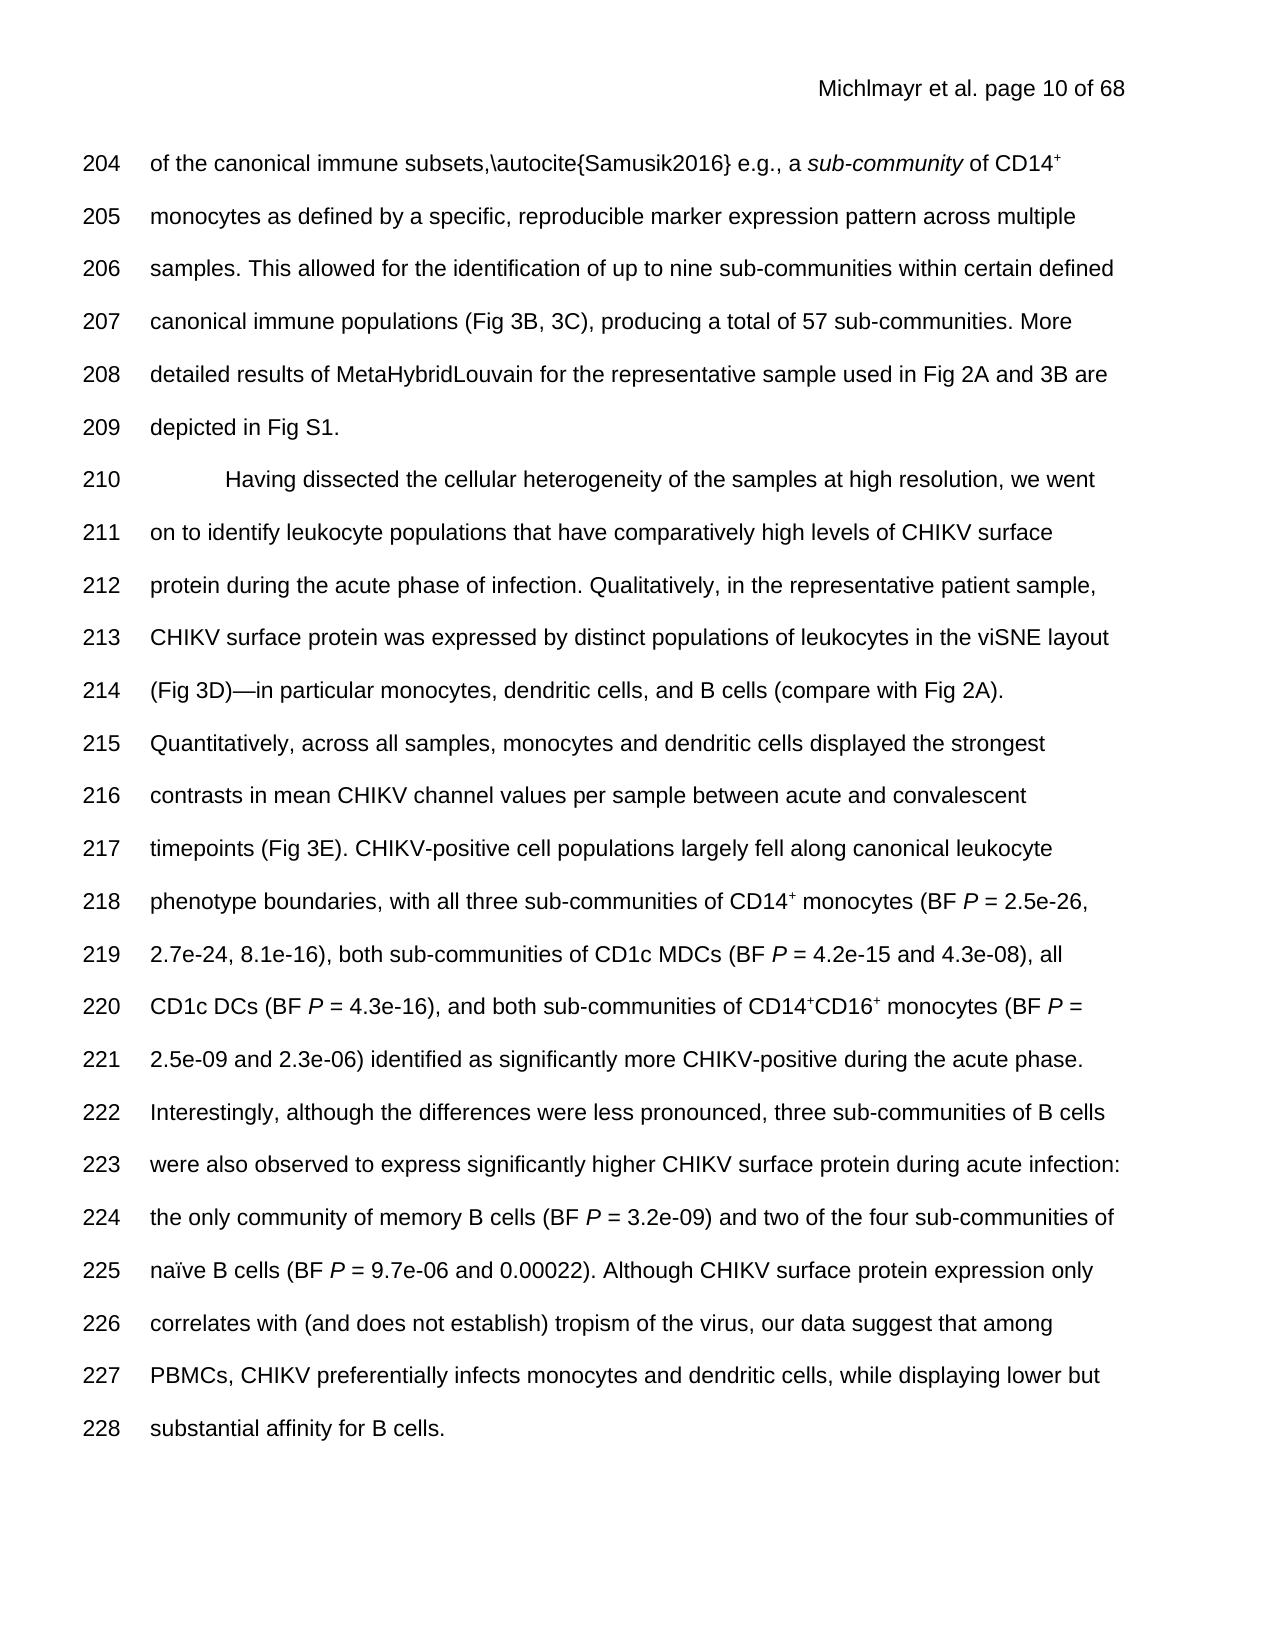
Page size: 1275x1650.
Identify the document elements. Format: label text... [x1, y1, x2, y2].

text Having dissected the cellular heterogeneity of the samples at high resolution, we went on to identify leukocyte populations that have comparatively high levels of CHIKV surface protein during the acute phase of infection. Qualitatively, in the representative patient sample, CHIKV surface protein was expressed by distinct populations of leukocytes in the viSNE layout (Fig 3D)—in particular monocytes, dendritic cells, and B cells (compare with Fig 2A). Quantitatively, across all samples, monocytes and dendritic cells displayed the strongest contrasts in mean CHIKV channel values per sample between acute and convalescent timepoints (Fig 3E). CHIKV-positive cell populations largely fell along canonical leukocyte phenotype boundaries, with all three sub-communities of CD14+ monocytes (BF P = 2.5e-26, 2.7e-24, 8.1e-16), both sub-communities of CD1c MDCs (BF P = 4.2e-15 and 4.3e-08), all CD1c DCs (BF P = 4.3e-16), and both sub-communities of CD14+CD16+ monocytes (BF P = 2.5e-09 and 2.3e-06) identified as significantly more CHIKV-positive during the acute phase. Interestingly, although the differences were less pronounced, three sub-communities of B cells were also observed to express significantly higher CHIKV surface protein during acute infection: the only community of memory B cells (BF P = 3.2e-09) and two of the four sub-communities of naïve B cells (BF P = 9.7e-06 and 0.00022). Although CHIKV surface protein expression only correlates with (and does not establish) tropism of the virus, our data suggest that among PBMCs, CHIKV preferentially infects monocytes and dendritic cells, while displaying lower but substantial affinity for B cells. [150, 466, 1125, 1441]
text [150, 150, 1125, 440]
